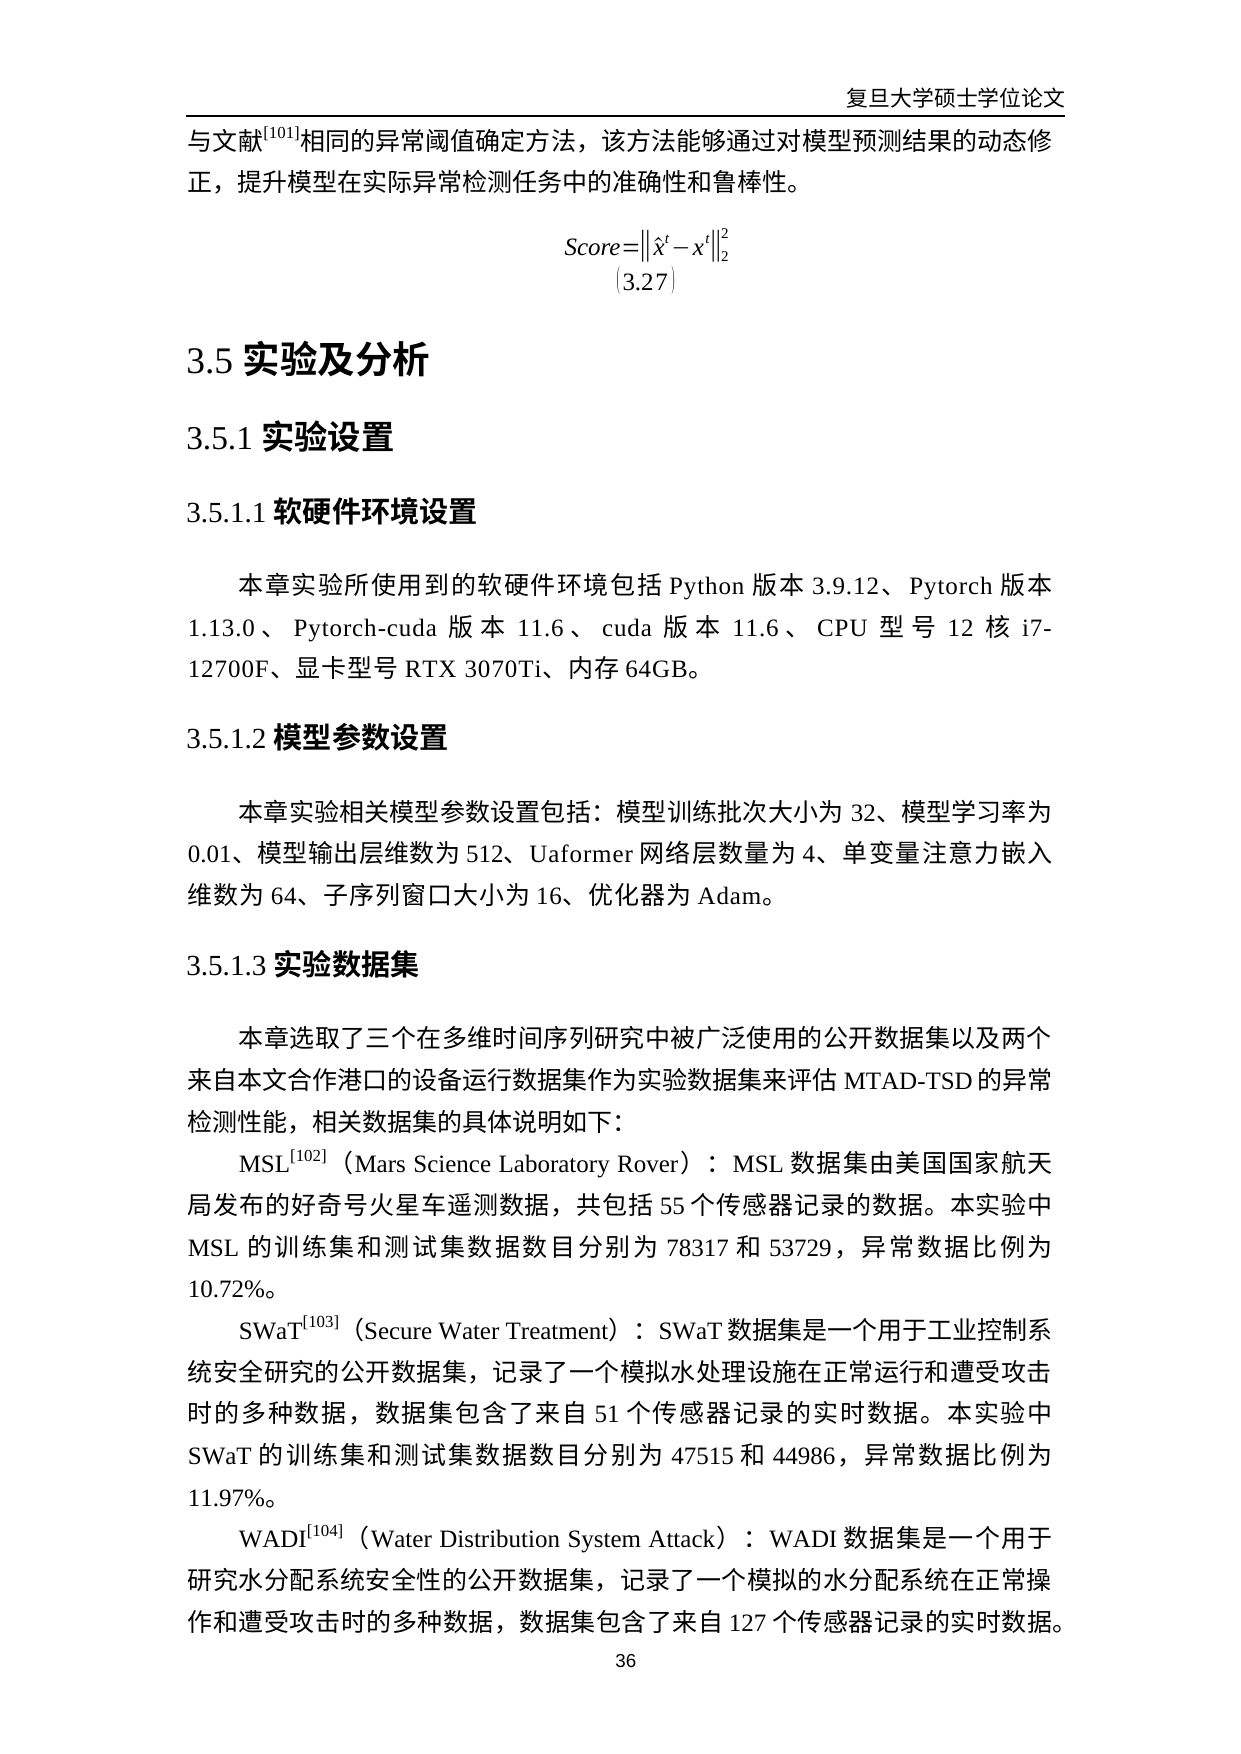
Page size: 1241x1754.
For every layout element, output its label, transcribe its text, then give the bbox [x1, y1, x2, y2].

text SWaT[103]（Secure Water Treatment）：SWaT数据集是一个用于工业控制系统安全研究的公开数据集，记录了一个模拟水处理设施在正常运行和遭受攻击时的多种数据，数据集包含了来自51个传感器记录的实时数据。本实验中SWaT的训练集和测试集数据数目分别为47515和44986，异常数据比例为11.97%。 [188, 1306, 1053, 1514]
subtitle 实验设置 [186, 411, 1065, 459]
text 本章选取了三个在多维时间序列研究中被广泛使用的公开数据集以及两个来自本文合作港口的设备运行数据集作为实验数据集来评估MTAD-TSD的异常检测性能，相关数据集的具体说明如下： [188, 1014, 1053, 1139]
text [188, 117, 1053, 200]
subtitle 实验数据集 [186, 942, 1065, 984]
text MSL[102]（Mars Science Laboratory Rover）：MSL数据集由美国国家航天局发布的好奇号火星车遥测数据，共包括55个传感器记录的数据。本实验中MSL的训练集和测试集数据数目分别为78317和53729，异常数据比例为10.72%。 [188, 1139, 1053, 1306]
subtitle 软硬件环境设置 [186, 488, 1065, 531]
subtitle 实验及分析 [186, 330, 1065, 384]
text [188, 1514, 1053, 1639]
subtitle 模型参数设置 [186, 715, 1065, 757]
text 本章实验相关模型参数设置包括：模型训练批次大小为32、模型学习率为0.01、模型输出层维数为512、Uaformer网络层数量为4、单变量注意力嵌入维数为64、子序列窗口大小为16、优化器为Adam。 [188, 788, 1053, 913]
text 本章实验所使用到的软硬件环境包括Python版本3.9.12、Pytorch版本1.13.0、Pytorch-cuda版本11.6、cuda版本11.6、CPU型号12核i7-12700F、显卡型号RTX 3070Ti、内存64GB。 [188, 561, 1053, 686]
